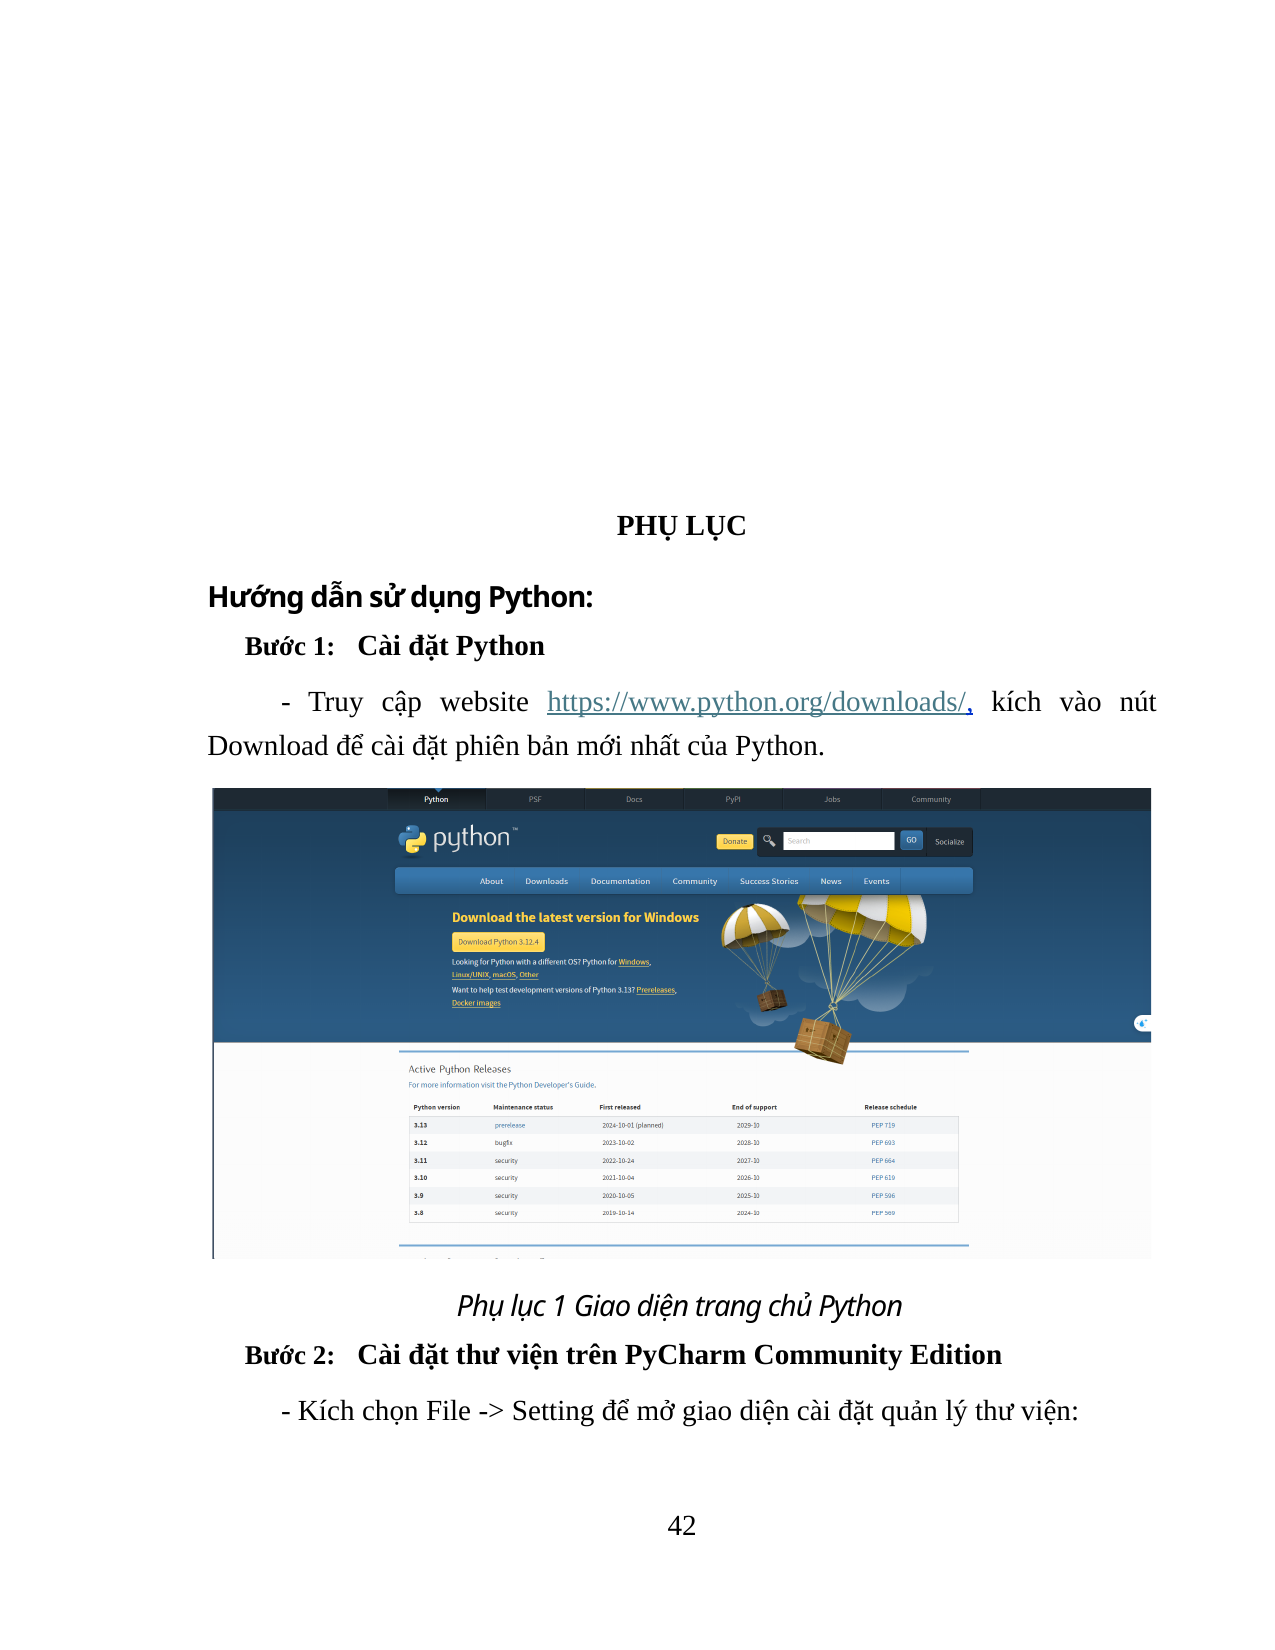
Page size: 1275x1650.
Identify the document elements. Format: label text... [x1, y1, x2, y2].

list Cài đặt thư viện trên PyCharm Community Edition [244, 1337, 1156, 1371]
list Cài đặt Python [244, 628, 1156, 662]
picture [212, 788, 1152, 1259]
text - Kích chọn File -> Setting để mở giao diện cài đặt quản lý thư viện: [281, 1393, 1156, 1427]
text Hướng dẫn sử dụng Python: [207, 577, 1156, 616]
text PHỤ LỤC [207, 508, 1156, 542]
text Phụ lục 1 Giao diện trang chủ Python [207, 1286, 1156, 1325]
text - Truy cập website https://www.python.org/downloads/, kích vào nút Download để cài đặt phiên bản mới nhất của Python. [207, 684, 1156, 761]
